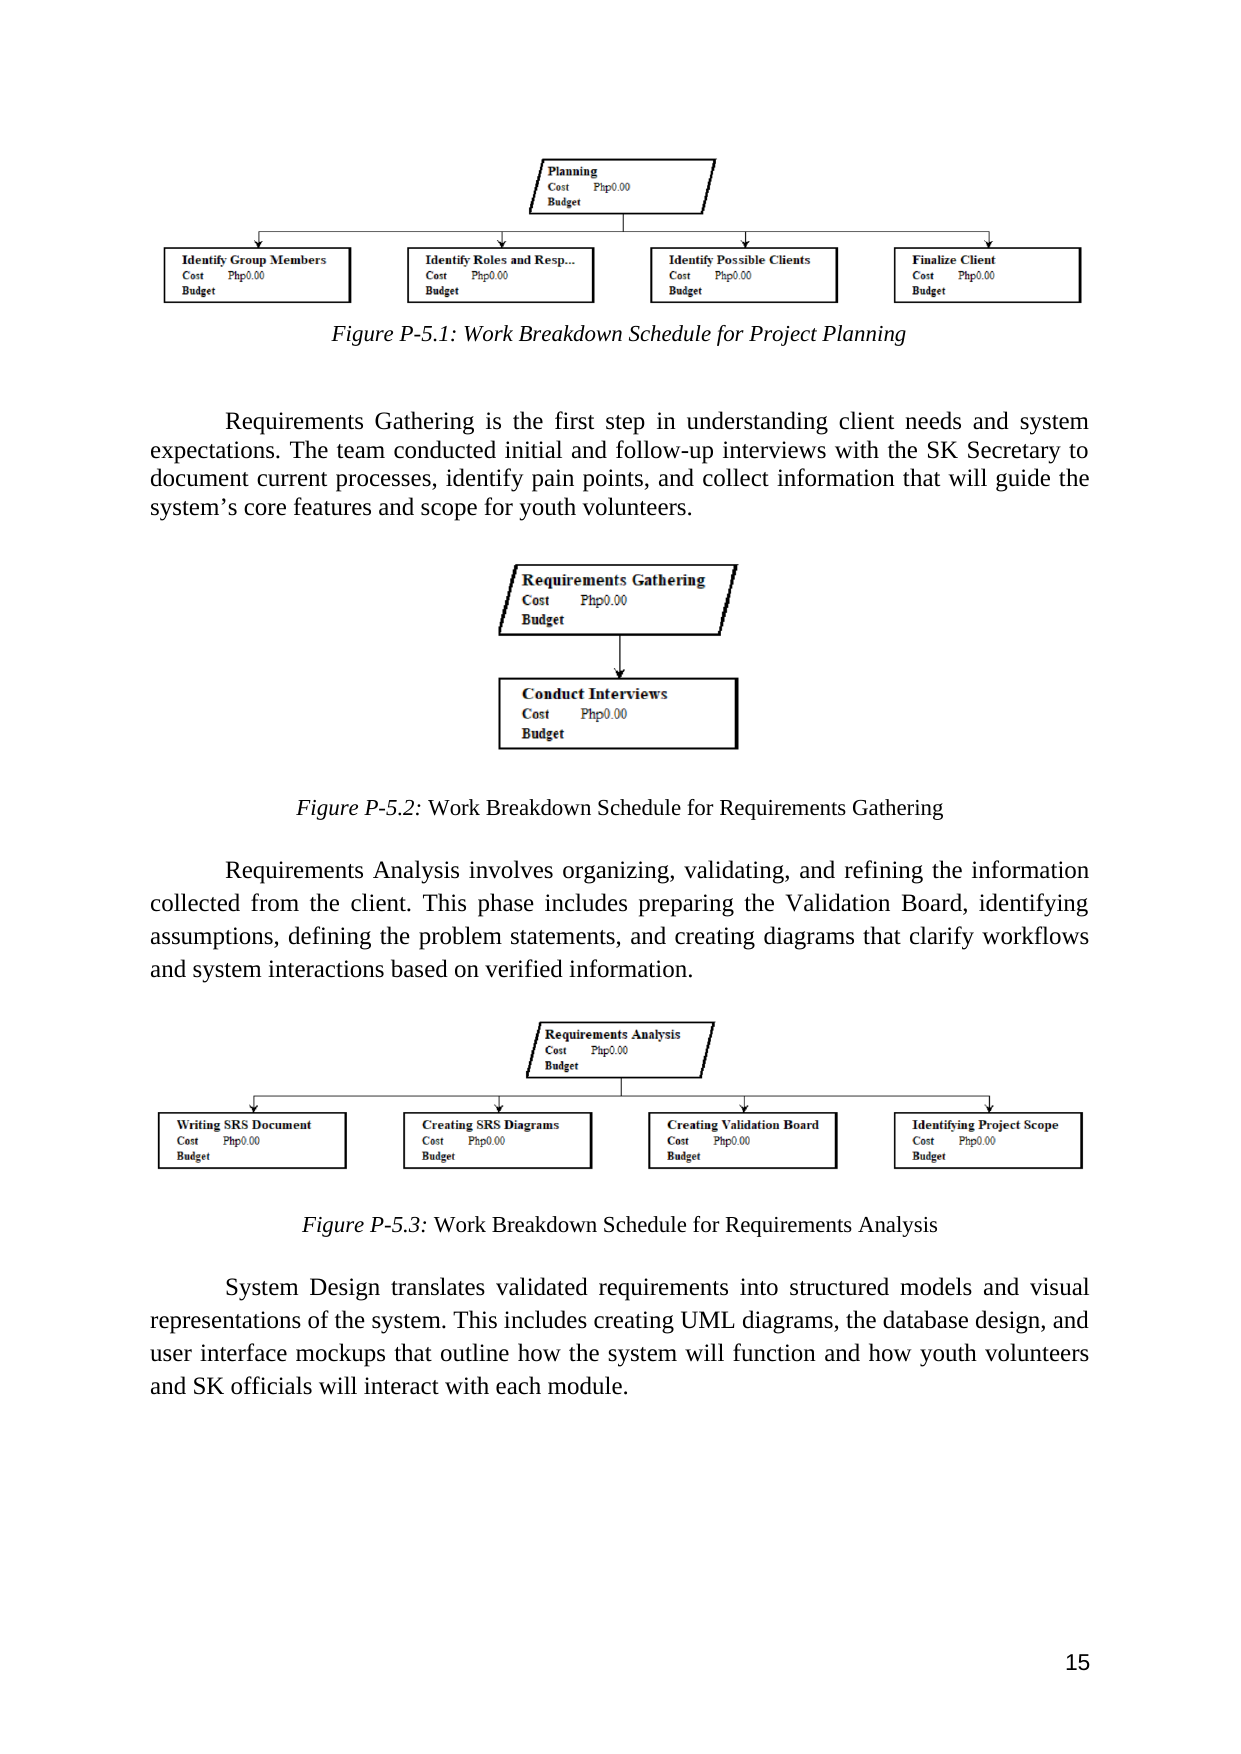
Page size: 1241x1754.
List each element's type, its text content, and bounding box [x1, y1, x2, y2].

text Figure P-5.3: Work Breakdown Schedule for Requirements Analysis [150, 1212, 1090, 1238]
picture [481, 546, 759, 770]
text Figure P-5.1: Work Breakdown Schedule for Project Planning [150, 321, 1090, 347]
text System Design translates validated requirements into structured models and visual representations of the system. This includes creating UML diagrams, the database design, and user interface mockups that outline how the system will function and how youth volunteers and SK officials will interact with each module. [150, 1272, 1090, 1400]
picture [150, 1017, 1091, 1178]
picture [150, 150, 1091, 317]
text Figure P-5.2: Work Breakdown Schedule for Requirements Gathering [150, 794, 1090, 821]
text Requirements Gathering is the first step in understanding client needs and system expectations. The team conducted initial and follow-up interviews with the SK Secretary to document current processes, identify pain points, and collect information that will guide the system’s core features and scope for youth volunteers. [150, 406, 1090, 521]
text Requirements Analysis involves organizing, validating, and refining the information collected from the client. This phase includes preparing the Validation Board, identifying assumptions, defining the problem statements, and creating diagrams that clarify workflows and system interactions based on verified information. [150, 855, 1090, 983]
